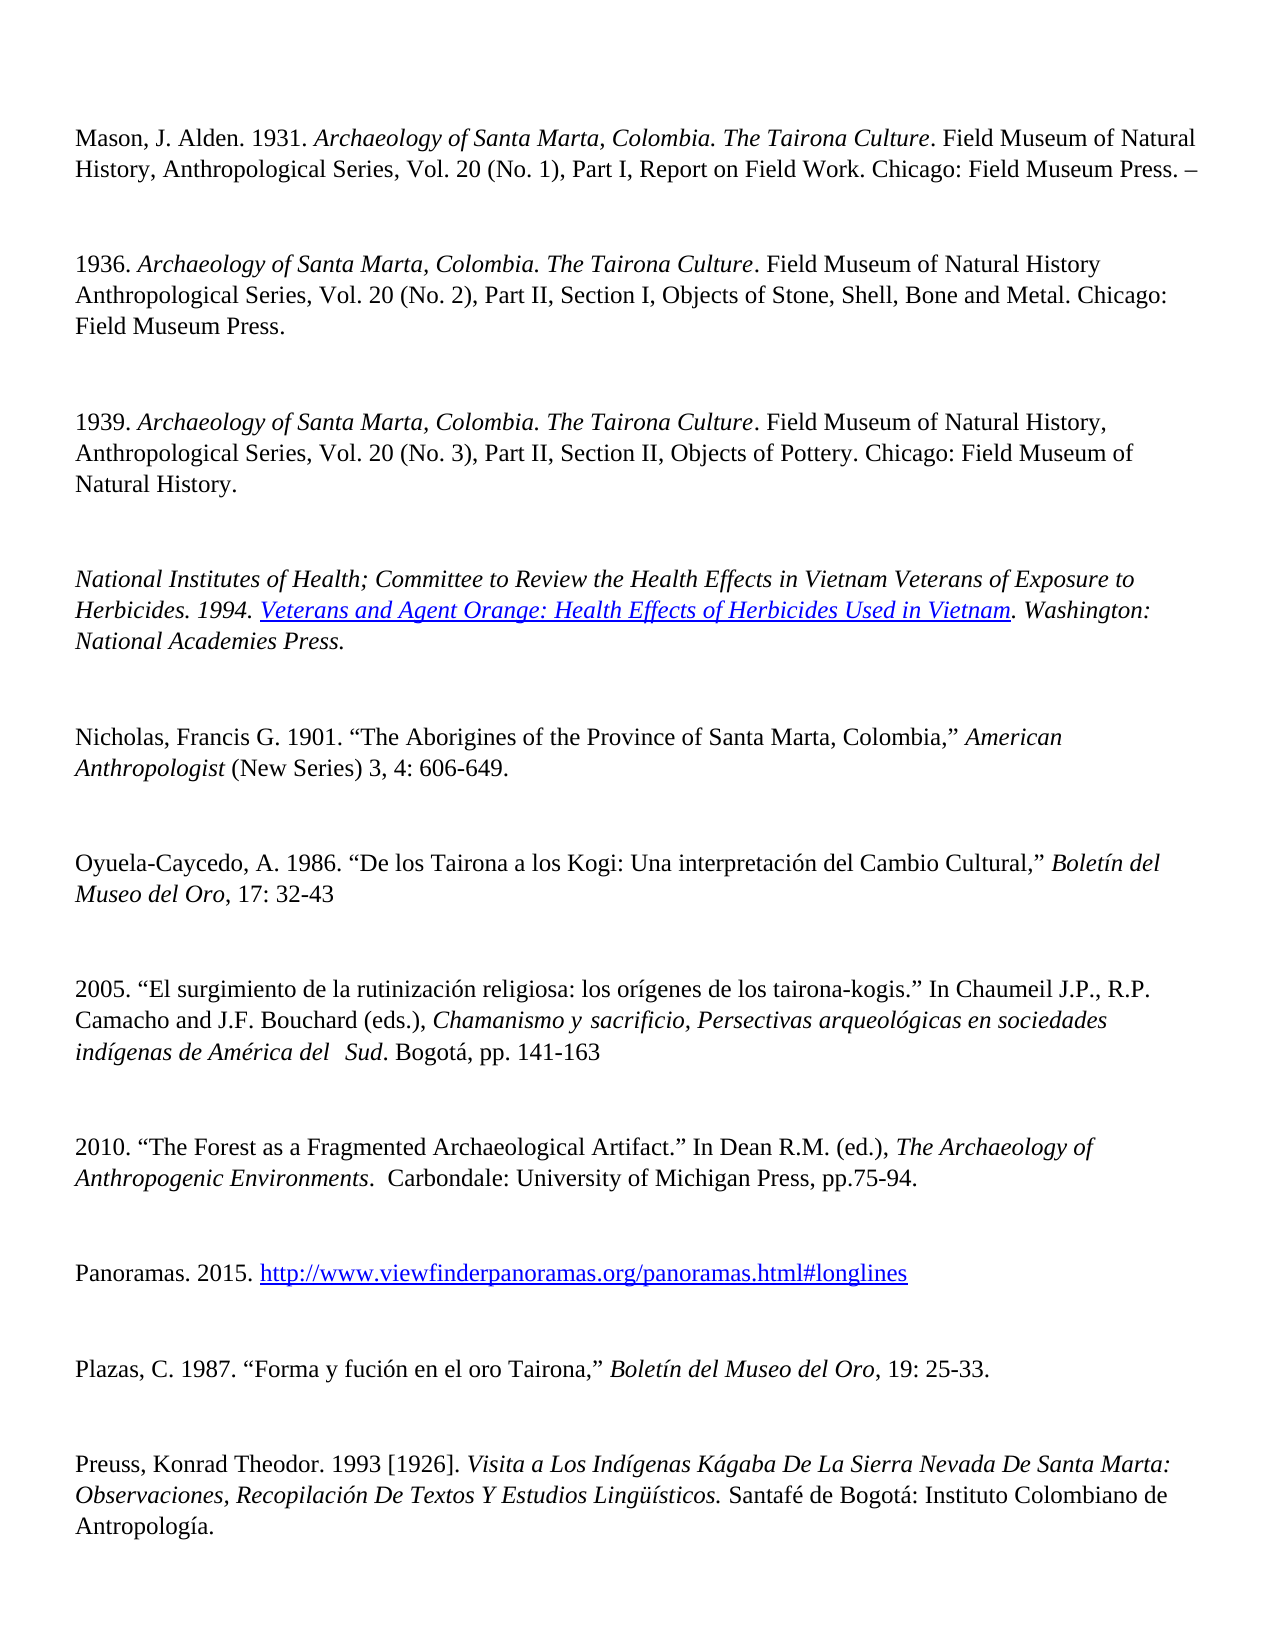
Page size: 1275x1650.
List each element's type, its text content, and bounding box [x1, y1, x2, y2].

text 2010. “The Forest as a Fragmented Archaeological Artifact.” In Dean R.M. (ed.), The Archaeology of Anthropogenic Environments. Carbondale: University of Michigan Press, pp.75-94. [75, 1132, 1200, 1192]
text Panoramas. 2015. http://www.viewfinderpanoramas.org/panoramas.html#longlines [75, 1258, 1200, 1287]
text Preuss, Konrad Theodor. 1993 [1926]. Visita a Los Indígenas Kágaba De La Sierra Nevada De Santa Marta: Observaciones, Recopilación De Textos Y Estudios Lingüísticos. Santafé de Bogotá: Instituto Colombiano de Antropología. [75, 1449, 1200, 1540]
text Plazas, C. 1987. “Forma y fución en el oro Tairona,” Boletín del Museo del Oro, 19: 25-33. [75, 1354, 1200, 1383]
text Nicholas, Francis G. 1901. “The Aborigines of the Province of Santa Marta, Colombia,” American Anthropologist (New Series) 3, 4: 606-649. [75, 722, 1200, 781]
text 1939. Archaeology of Santa Marta, Colombia. The Tairona Culture. Field Museum of Natural History, Anthropological Series, Vol. 20 (No. 3), Part II, Section II, Objects of Pottery. Chicago: Field Museum of Natural History. [75, 407, 1200, 497]
text Oyuela-Caycedo, A. 1986. “De los Tairona a los Kogi: Una interpretación del Cambio Cultural,” Boletín del Museo del Oro, 17: 32-43 [75, 848, 1200, 908]
text National Institutes of Health; Committee to Review the Health Effects in Vietnam Veterans of Exposure to Herbicides. 1994. Veterans and Agent Orange: Health Effects of Herbicides Used in Vietnam. Washington: National Academies Press. [75, 564, 1200, 655]
text Mason, J. Alden. 1931. Archaeology of Santa Marta, Colombia. The Tairona Culture. Field Museum of Natural History, Anthropological Series, Vol. 20 (No. 1), Part I, Report on Field Work. Chicago: Field Museum Press. – [75, 123, 1200, 182]
text 2005. “El surgimiento de la rutinización religiosa: los orígenes de los tairona-kogis.” In Chaumeil J.P., R.P. Camacho and J.F. Bouchard (eds.), Chamanismo y sacrificio, Persectivas arqueológicas en sociedades indígenas de América del Sud. Bogotá, pp. 141-163 [75, 974, 1200, 1065]
text 1936. Archaeology of Santa Marta, Colombia. The Tairona Culture. Field Museum of Natural History Anthropological Series, Vol. 20 (No. 2), Part II, Section I, Objects of Stone, Shell, Bone and Metal. Chicago: Field Museum Press. [75, 249, 1200, 340]
